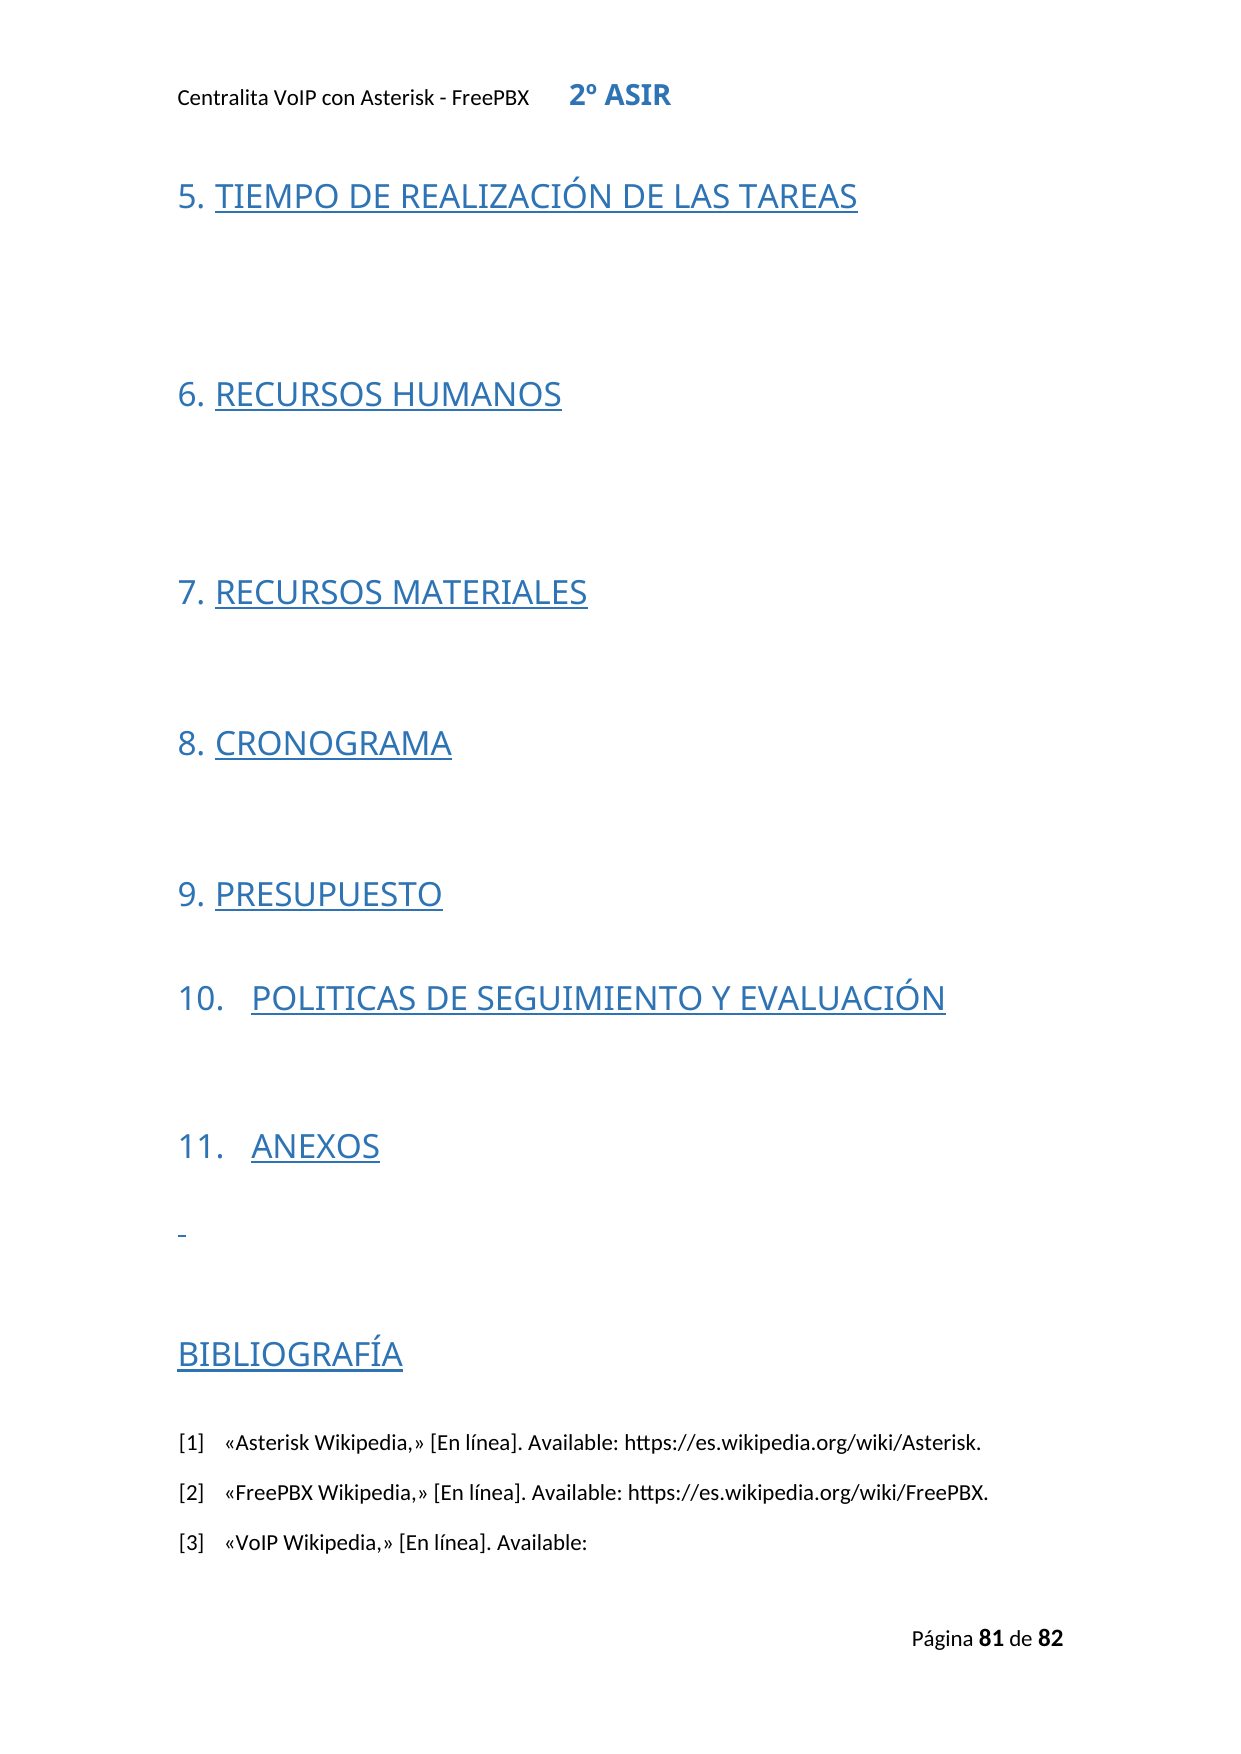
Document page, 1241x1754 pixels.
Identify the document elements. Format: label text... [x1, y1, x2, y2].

subtitle Recursos humanos [177, 371, 1063, 416]
subtitle Recursos materiales [177, 568, 1063, 614]
subtitle Cronograma [177, 719, 1063, 765]
subtitle Anexos [177, 1123, 1063, 1168]
subtitle Tiempo de realización de las tareas [177, 173, 1063, 218]
subtitle Presupuesto [177, 871, 1063, 916]
subtitle Politicas de seguimiento y evaluación [177, 975, 1063, 1020]
